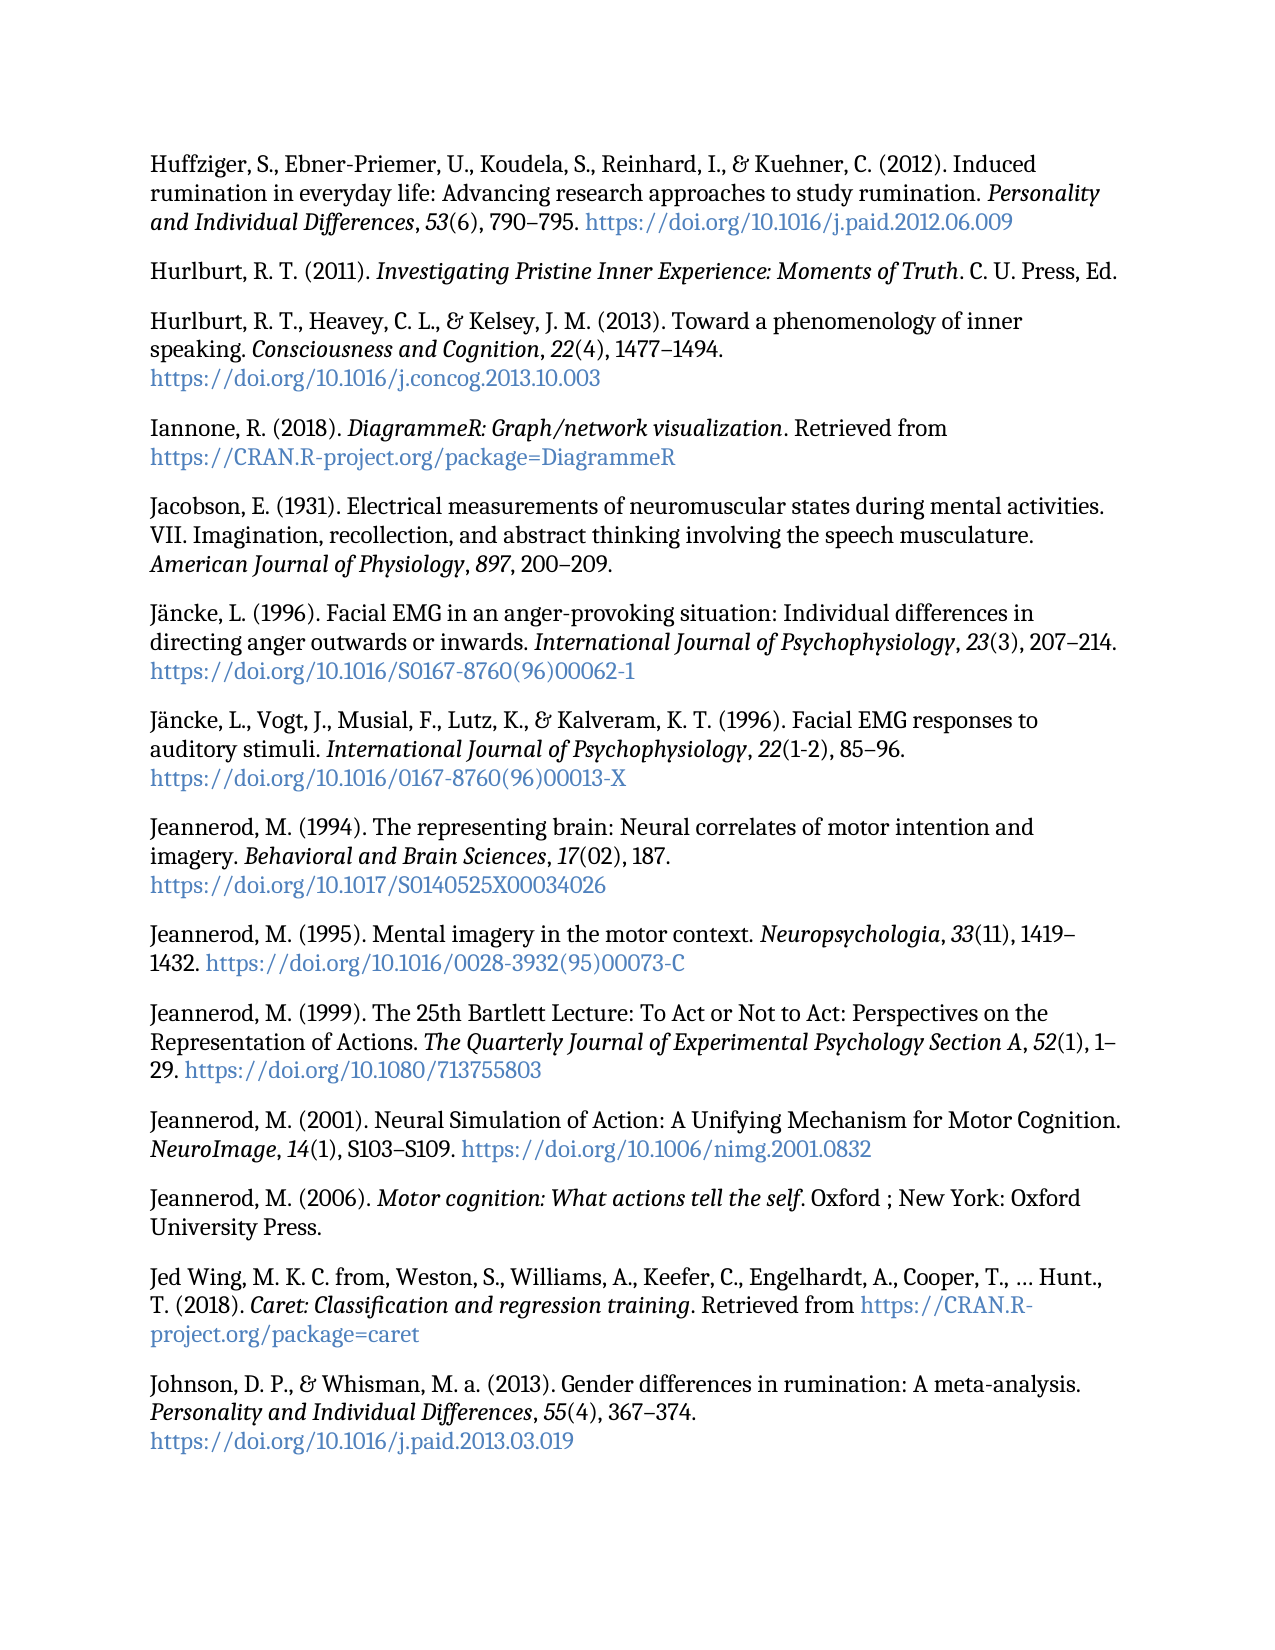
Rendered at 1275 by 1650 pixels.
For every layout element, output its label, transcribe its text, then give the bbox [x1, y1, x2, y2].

text Jeannerod, M. (2006). Motor cognition: What actions tell the self. Oxford ; New York: Oxford University Press. [150, 1184, 1125, 1242]
text Iannone, R. (2018). DiagrammeR: Graph/network visualization. Retrieved from https://CRAN.R-project.org/package=DiagrammeR [150, 414, 1125, 471]
text Jed Wing, M. K. C. from, Weston, S., Williams, A., Keefer, C., Engelhardt, A., Cooper, T., … Hunt., T. (2018). Caret: Classification and regression training. Retrieved from https://CRAN.R-project.org/package=caret [150, 1262, 1125, 1349]
text Jäncke, L., Vogt, J., Musial, F., Lutz, K., & Kalveram, K. T. (1996). Facial EMG responses to auditory stimuli. International Journal of Psychophysiology, 22(1-2), 85–96. https://doi.org/10.1016/0167-8760(96)00013-X [150, 706, 1125, 792]
text Hurlburt, R. T., Heavey, C. L., & Kelsey, J. M. (2013). Toward a phenomenology of inner speaking. Consciousness and Cognition, 22(4), 1477–1494. https://doi.org/10.1016/j.concog.2013.10.003 [150, 307, 1125, 393]
text Jeannerod, M. (1994). The representing brain: Neural correlates of motor intention and imagery. Behavioral and Brain Sciences, 17(02), 187. https://doi.org/10.1017/S0140525X00034026 [150, 813, 1125, 899]
text Jäncke, L. (1996). Facial EMG in an anger-provoking situation: Individual differences in directing anger outwards or inwards. International Journal of Psychophysiology, 23(3), 207–214. https://doi.org/10.1016/S0167-8760(96)00062-1 [150, 599, 1125, 685]
text Jeannerod, M. (1999). The 25th Bartlett Lecture: To Act or Not to Act: Perspectives on the Representation of Actions. The Quarterly Journal of Experimental Psychology Section A, 52(1), 1–29. https://doi.org/10.1080/713755803 [150, 999, 1125, 1085]
text Hurlburt, R. T. (2011). Investigating Pristine Inner Experience: Moments of Truth. C. U. Press, Ed. [150, 257, 1125, 286]
text Johnson, D. P., & Whisman, M. a. (2013). Gender differences in rumination: A meta-analysis. Personality and Individual Differences, 55(4), 367–374. https://doi.org/10.1016/j.paid.2013.03.019 [150, 1369, 1125, 1456]
text Jacobson, E. (1931). Electrical measurements of neuromuscular states during mental activities. VII. Imagination, recollection, and abstract thinking involving the speech musculature. American Journal of Physiology, 897, 200–209. [150, 492, 1125, 578]
text Jeannerod, M. (2001). Neural Simulation of Action: A Unifying Mechanism for Motor Cognition. NeuroImage, 14(1), S103–S109. https://doi.org/10.1006/nimg.2001.0832 [150, 1106, 1125, 1163]
text Jeannerod, M. (1995). Mental imagery in the motor context. Neuropsychologia, 33(11), 1419–1432. https://doi.org/10.1016/0028-3932(95)00073-C [150, 920, 1125, 978]
text Huffziger, S., Ebner-Priemer, U., Koudela, S., Reinhard, I., & Kuehner, C. (2012). Induced rumination in everyday life: Advancing research approaches to study rumination. Personality and Individual Differences, 53(6), 790–795. https://doi.org/10.1016/j.paid.2012.06.009 [150, 150, 1125, 236]
